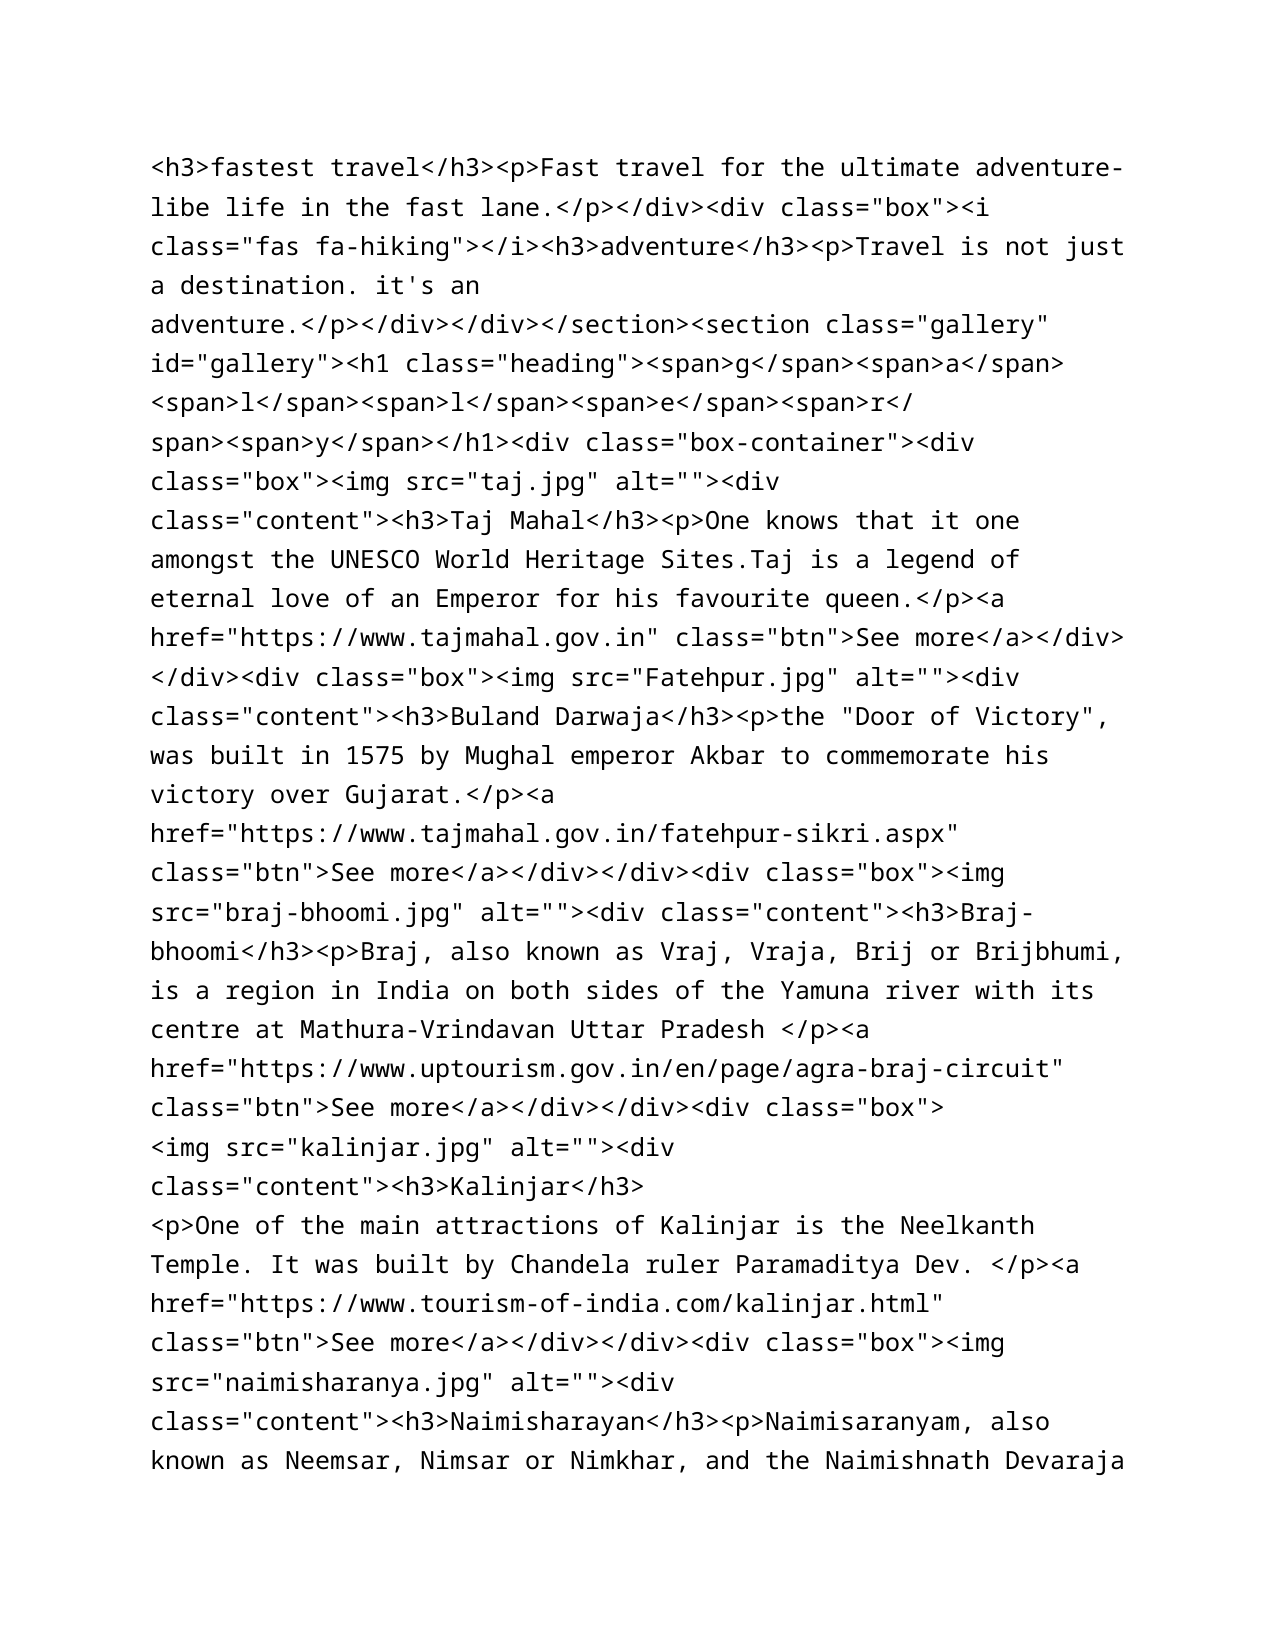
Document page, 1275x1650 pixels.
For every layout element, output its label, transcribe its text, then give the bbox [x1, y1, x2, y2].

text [150, 1207, 1125, 1477]
text <img src="kalinjar.jpg" alt=""><div class="content"><h3>Kalinjar</h3> [150, 1129, 1125, 1202]
text </div><div class="box"><img src="Fatehpur.jpg" alt=""><div class="content"><h3>Buland Darwaja</h3><p>the "Door of Victory", was built in 1575 by Mughal emperor Akbar to commemorate his victory over Gujarat.</p><a href="https://www.tajmahal.gov.in/fatehpur-sikri.aspx" class="btn">See more</a></div></div><div class="box"><img src="braj-bhoomi.jpg" alt=""><div class="content"><h3>Braj-bhoomi</h3><p>Braj, also known as Vraj, Vraja, Brij or Brijbhumi, is a region in India on both sides of the Yamuna river with its centre at Mathura-Vrindavan Uttar Pradesh </p><a href="https://www.uptourism.gov.in/en/page/agra-braj-circuit" class="btn">See more</a></div></div><div class="box"> [150, 659, 1125, 1124]
text <span>l</span><span>l</span><span>e</span><span>r</span><span>y</span></h1><div class="box-container"><div class="box"><img src="taj.jpg" alt=""><div class="content"><h3>Taj Mahal</h3><p>One knows that it one amongst the UNESCO World Heritage Sites.Taj is a legend of eternal love of an Emperor for his favourite queen.</p><a href="https://www.tajmahal.gov.in" class="btn">See more</a></div> [150, 385, 1125, 654]
text <h3>fastest travel</h3><p>Fast travel for the ultimate adventure- libe life in the fast lane.</p></div><div class="box"><i class="fas fa-hiking"></i><h3>adventure</h3><p>Travel is not just a destination. it's an adventure.</p></div></div></section><section class="gallery" id="gallery"><h1 class="heading"><span>g</span><span>a</span> [150, 150, 1125, 380]
